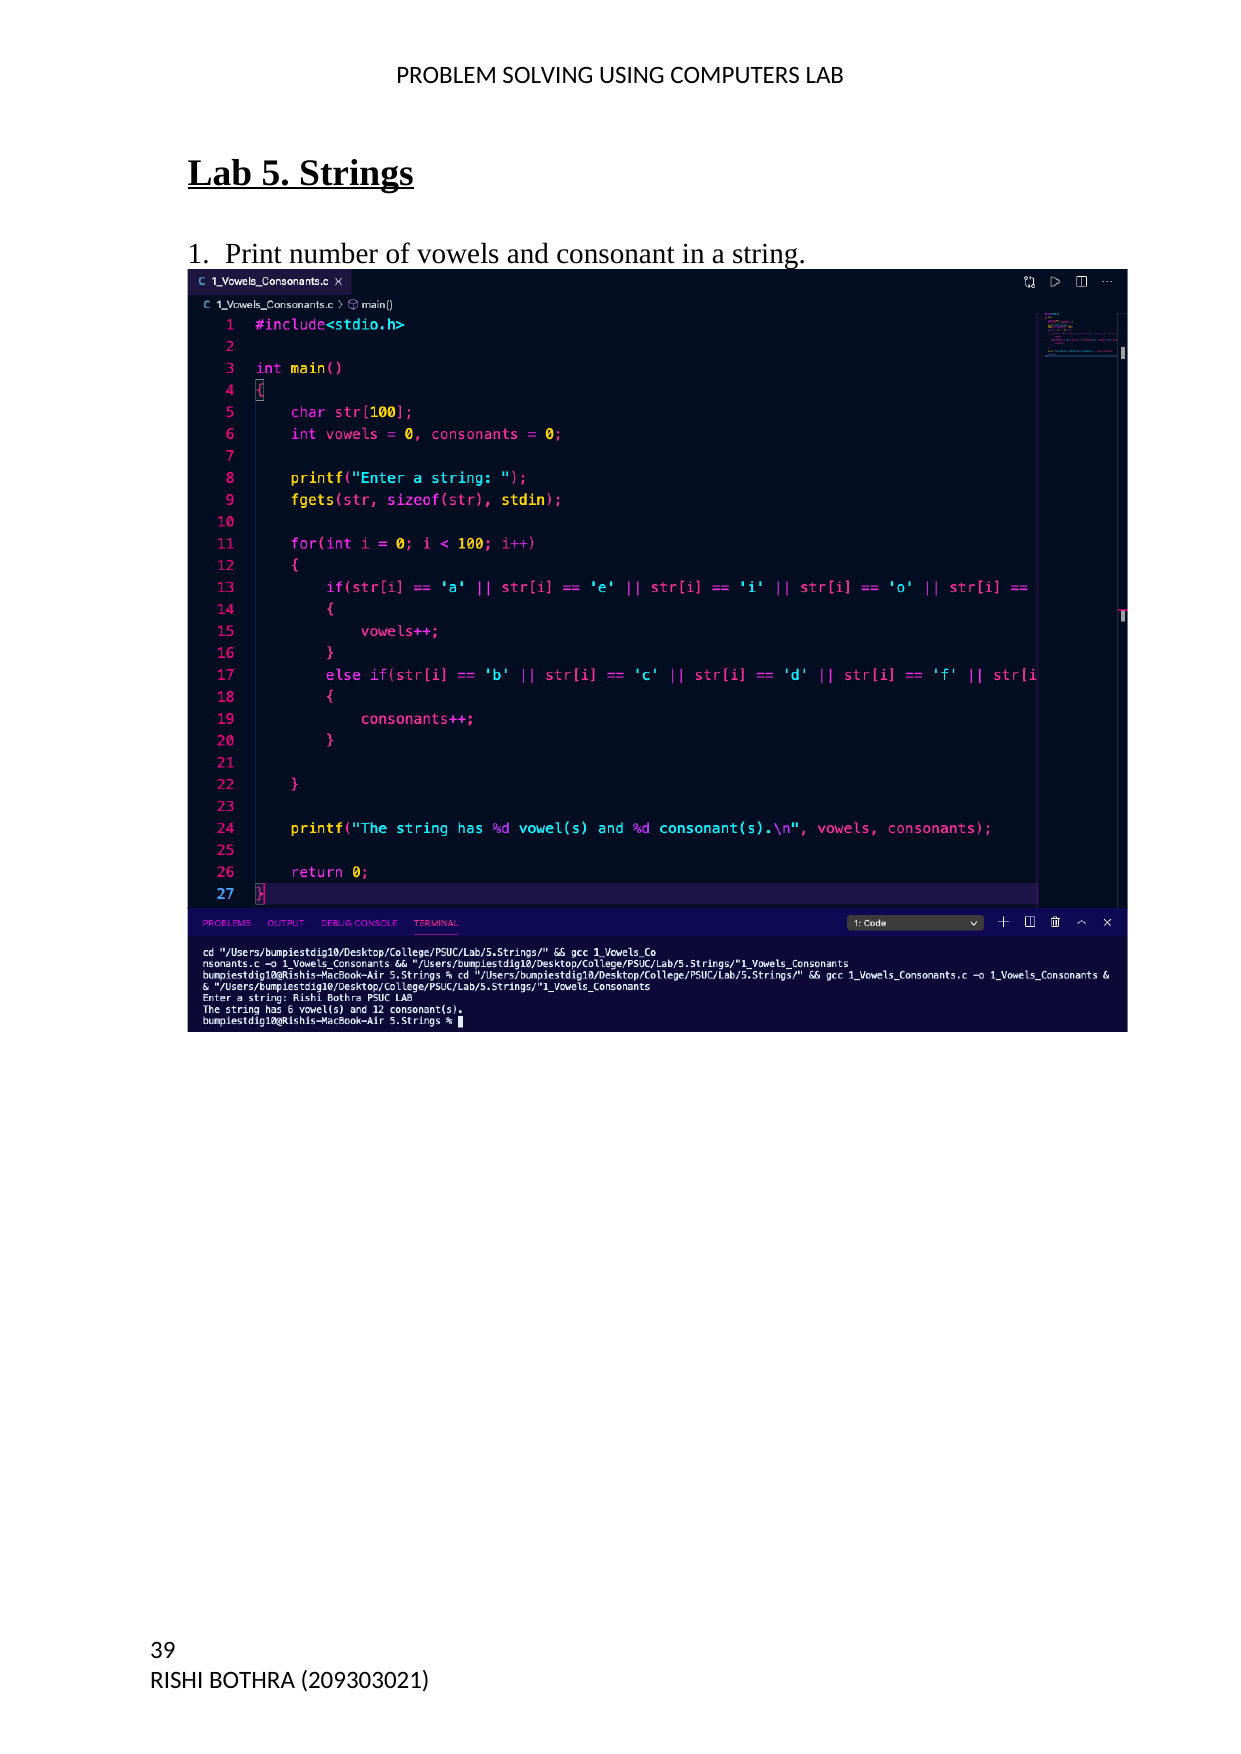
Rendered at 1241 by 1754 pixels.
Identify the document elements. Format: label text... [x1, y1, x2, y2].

text Lab 5. Strings [150, 150, 1090, 193]
list Print number of vowels and consonant in a string. [187, 236, 1090, 269]
picture [187, 269, 1128, 1032]
